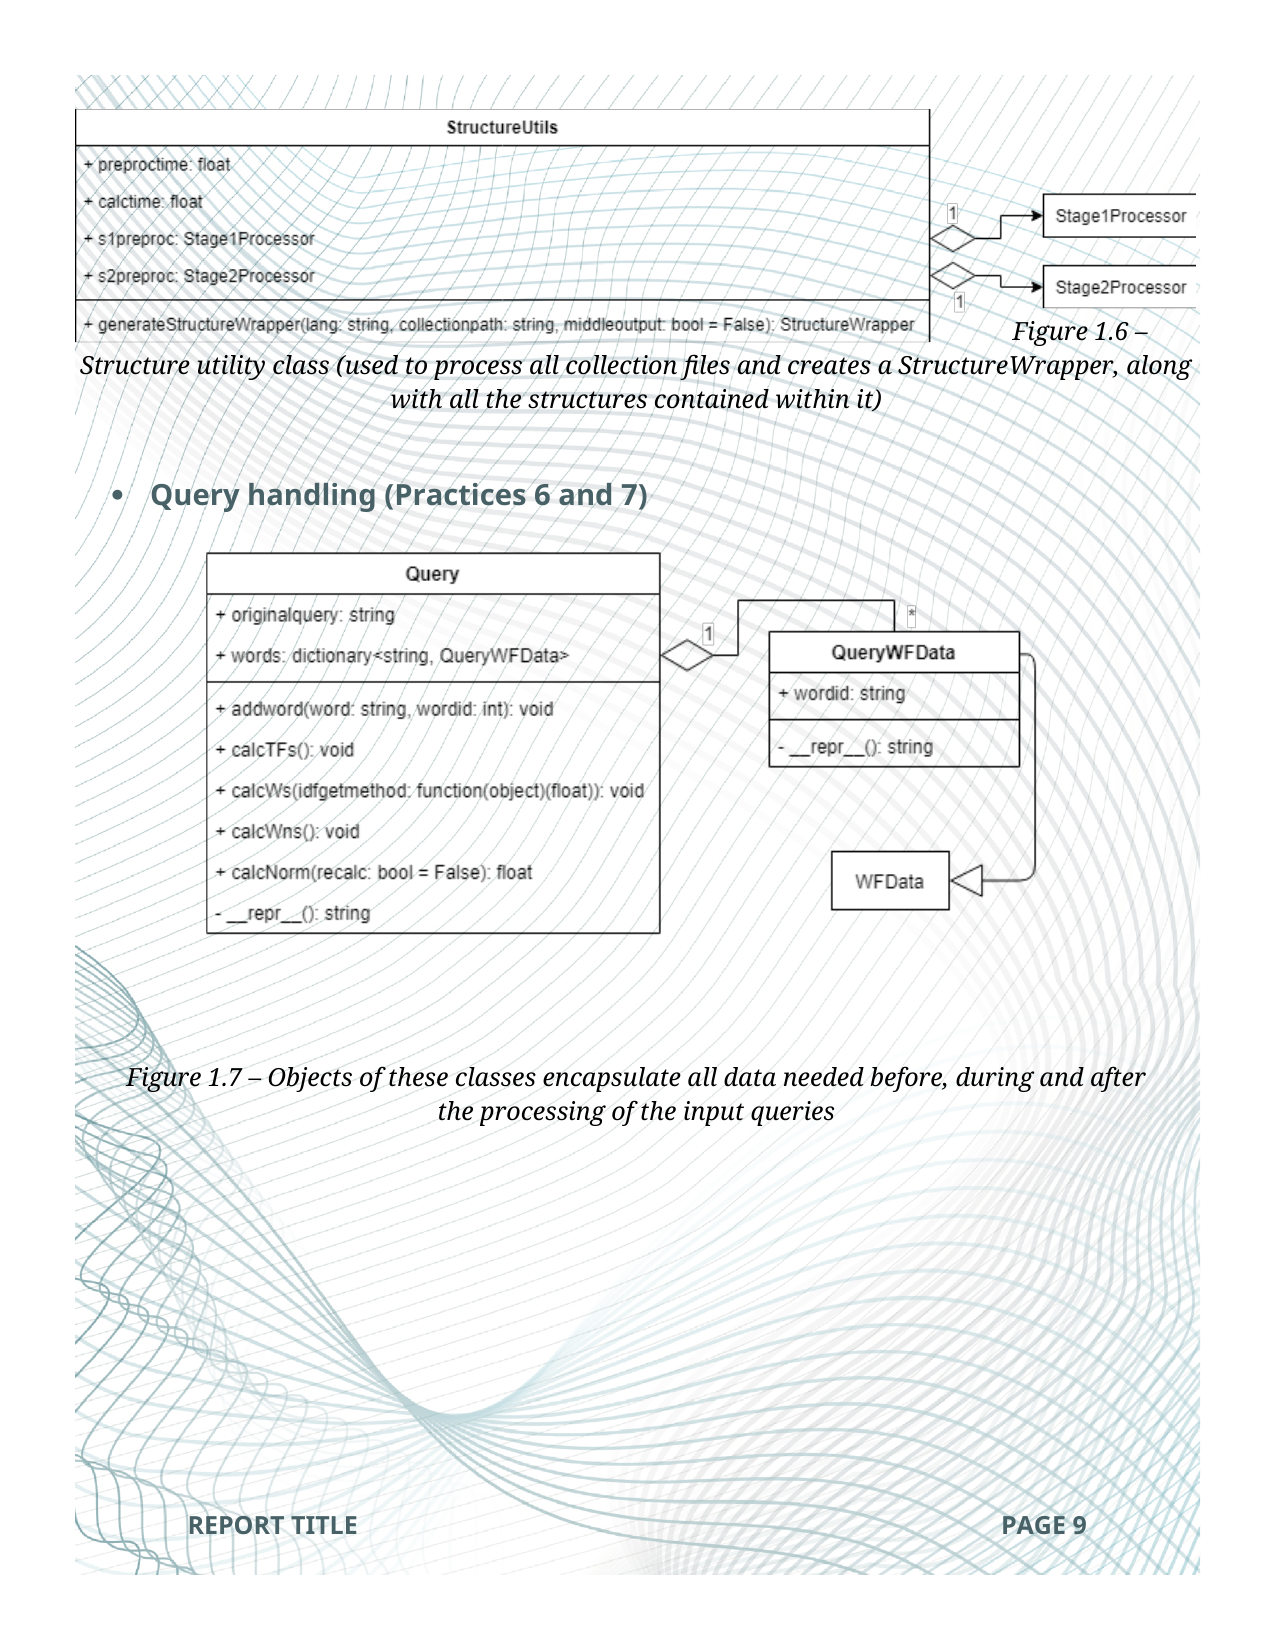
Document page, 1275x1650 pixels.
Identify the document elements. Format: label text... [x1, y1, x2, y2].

subtitle Query handling (Practices 6 and 7) [112, 475, 1200, 514]
text the processing of the input queries [75, 1093, 1200, 1127]
picture [75, 75, 1200, 343]
picture [75, 1127, 1200, 1575]
picture [75, 416, 1200, 1059]
text Figure 1.7 – Objects of these classes encapsulate all data needed before, during and after [75, 1059, 1200, 1093]
text Figure 1.6 – Structure utility class (used to process all collection files and creates a StructureWrapper, along with all the structures contained within it) [75, 245, 1200, 416]
